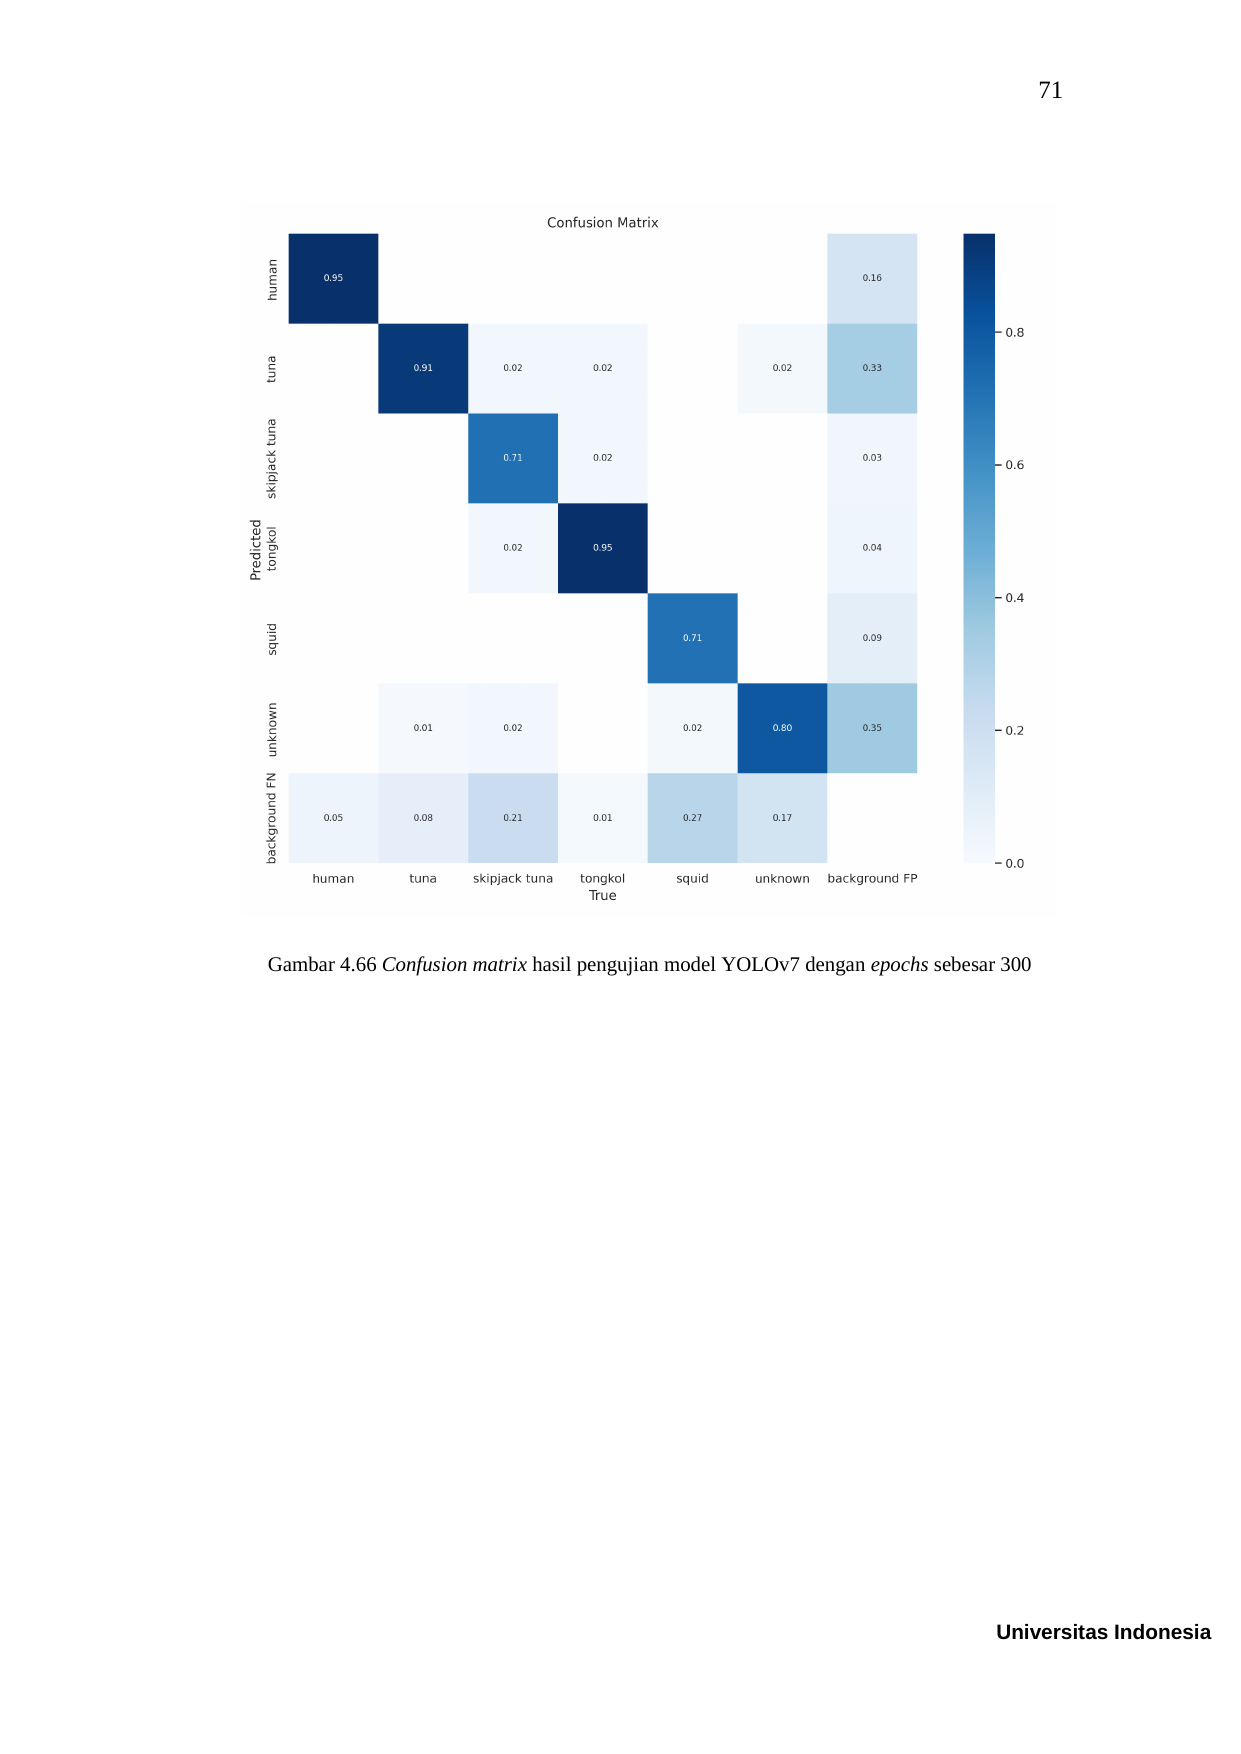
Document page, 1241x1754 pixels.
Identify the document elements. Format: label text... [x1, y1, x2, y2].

picture [241, 202, 1059, 917]
